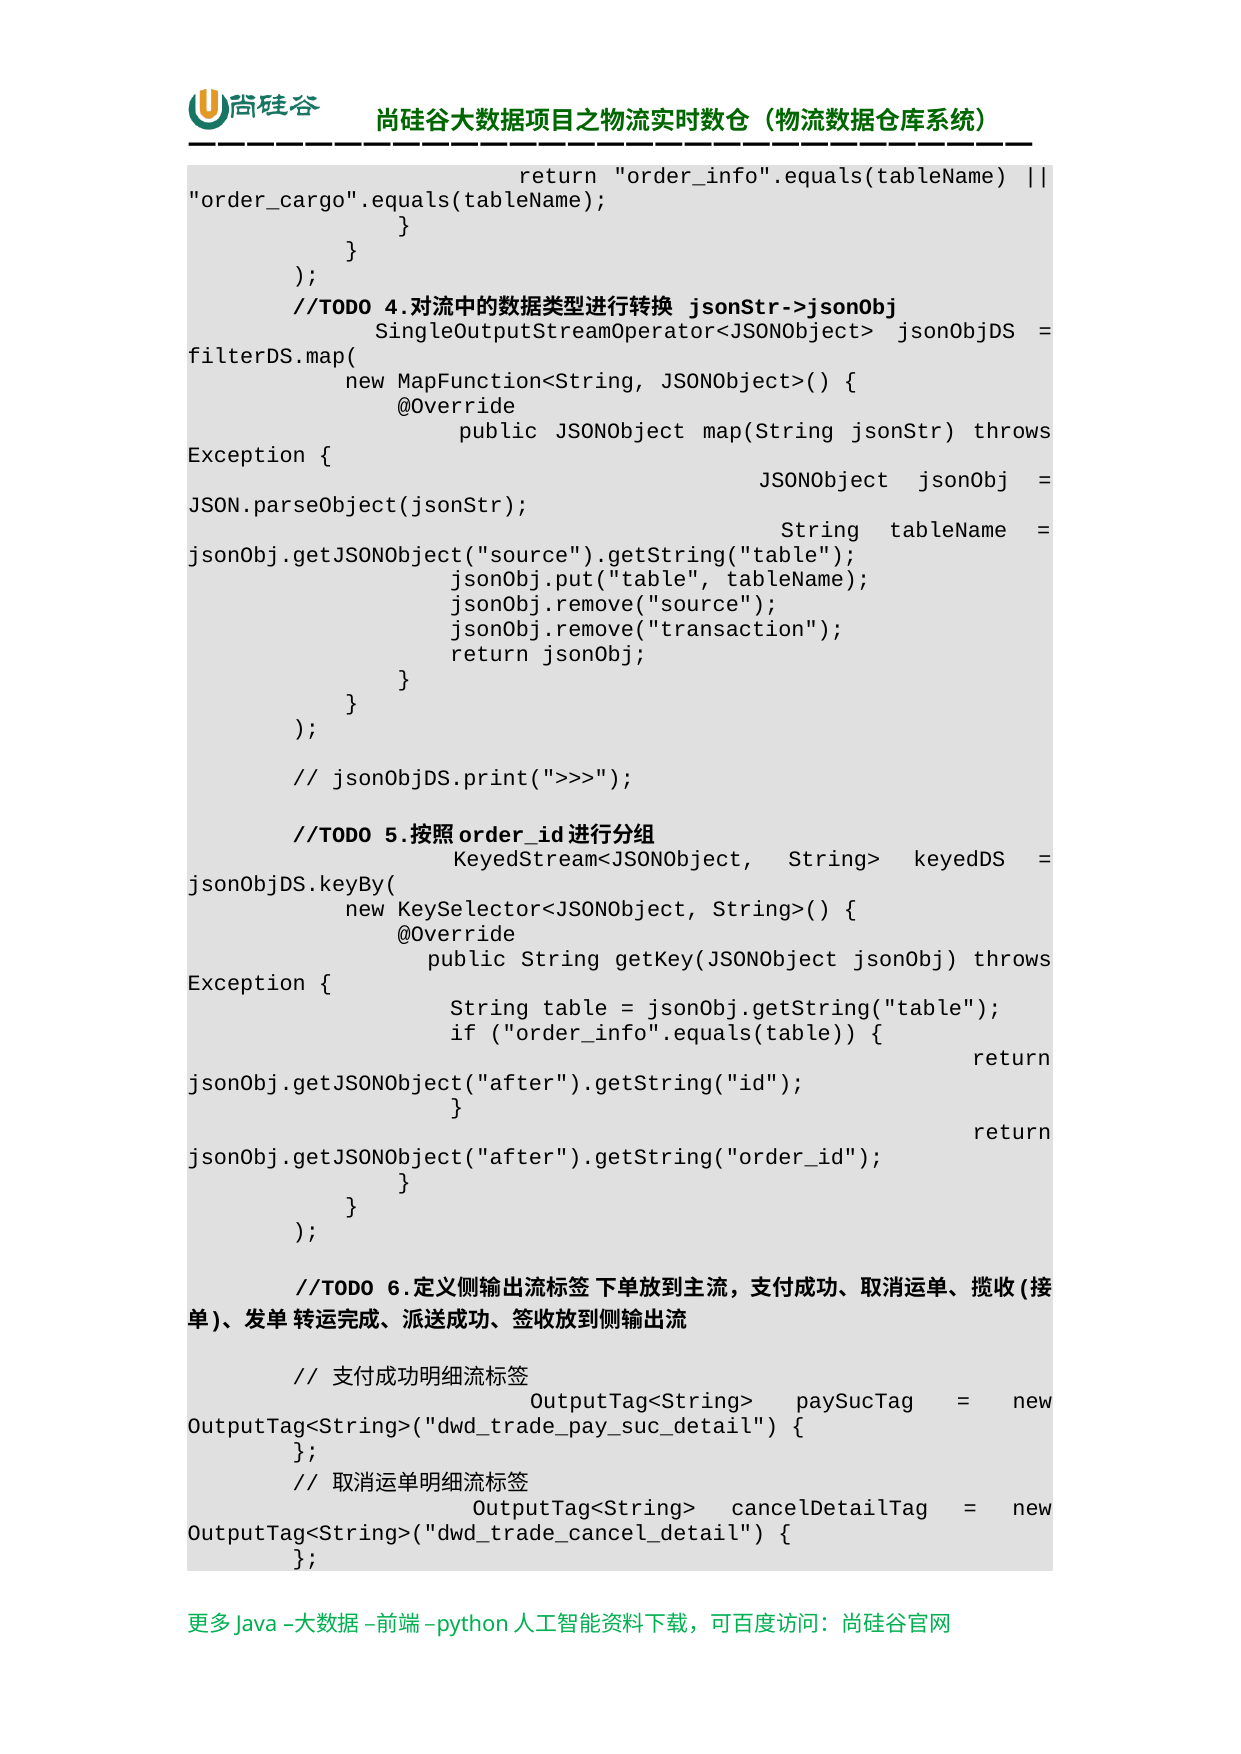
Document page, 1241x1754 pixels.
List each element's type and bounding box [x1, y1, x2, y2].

text [187, 165, 1053, 1571]
